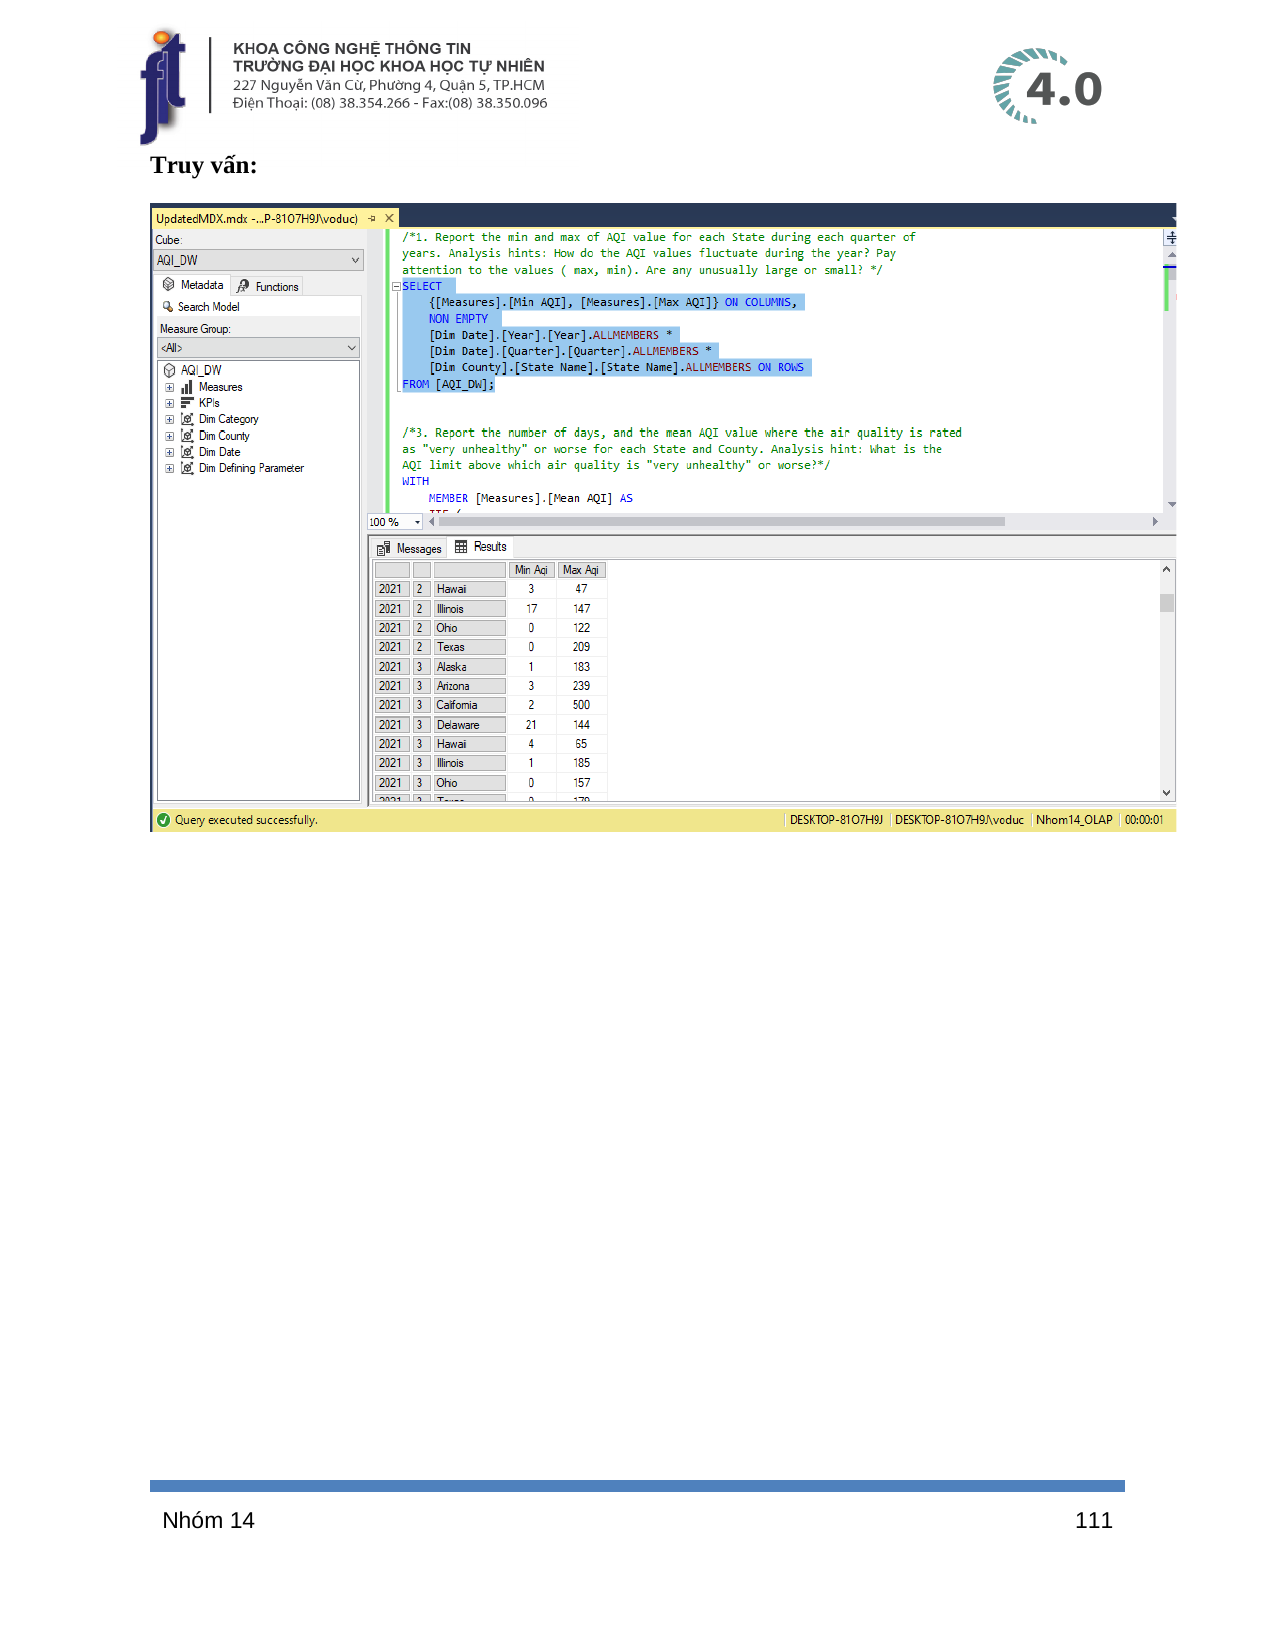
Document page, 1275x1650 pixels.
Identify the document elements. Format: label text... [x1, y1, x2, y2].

picture [117, 21, 580, 167]
picture [150, 203, 1177, 832]
picture [985, 41, 1108, 127]
text Truy vấn: [150, 150, 1125, 179]
